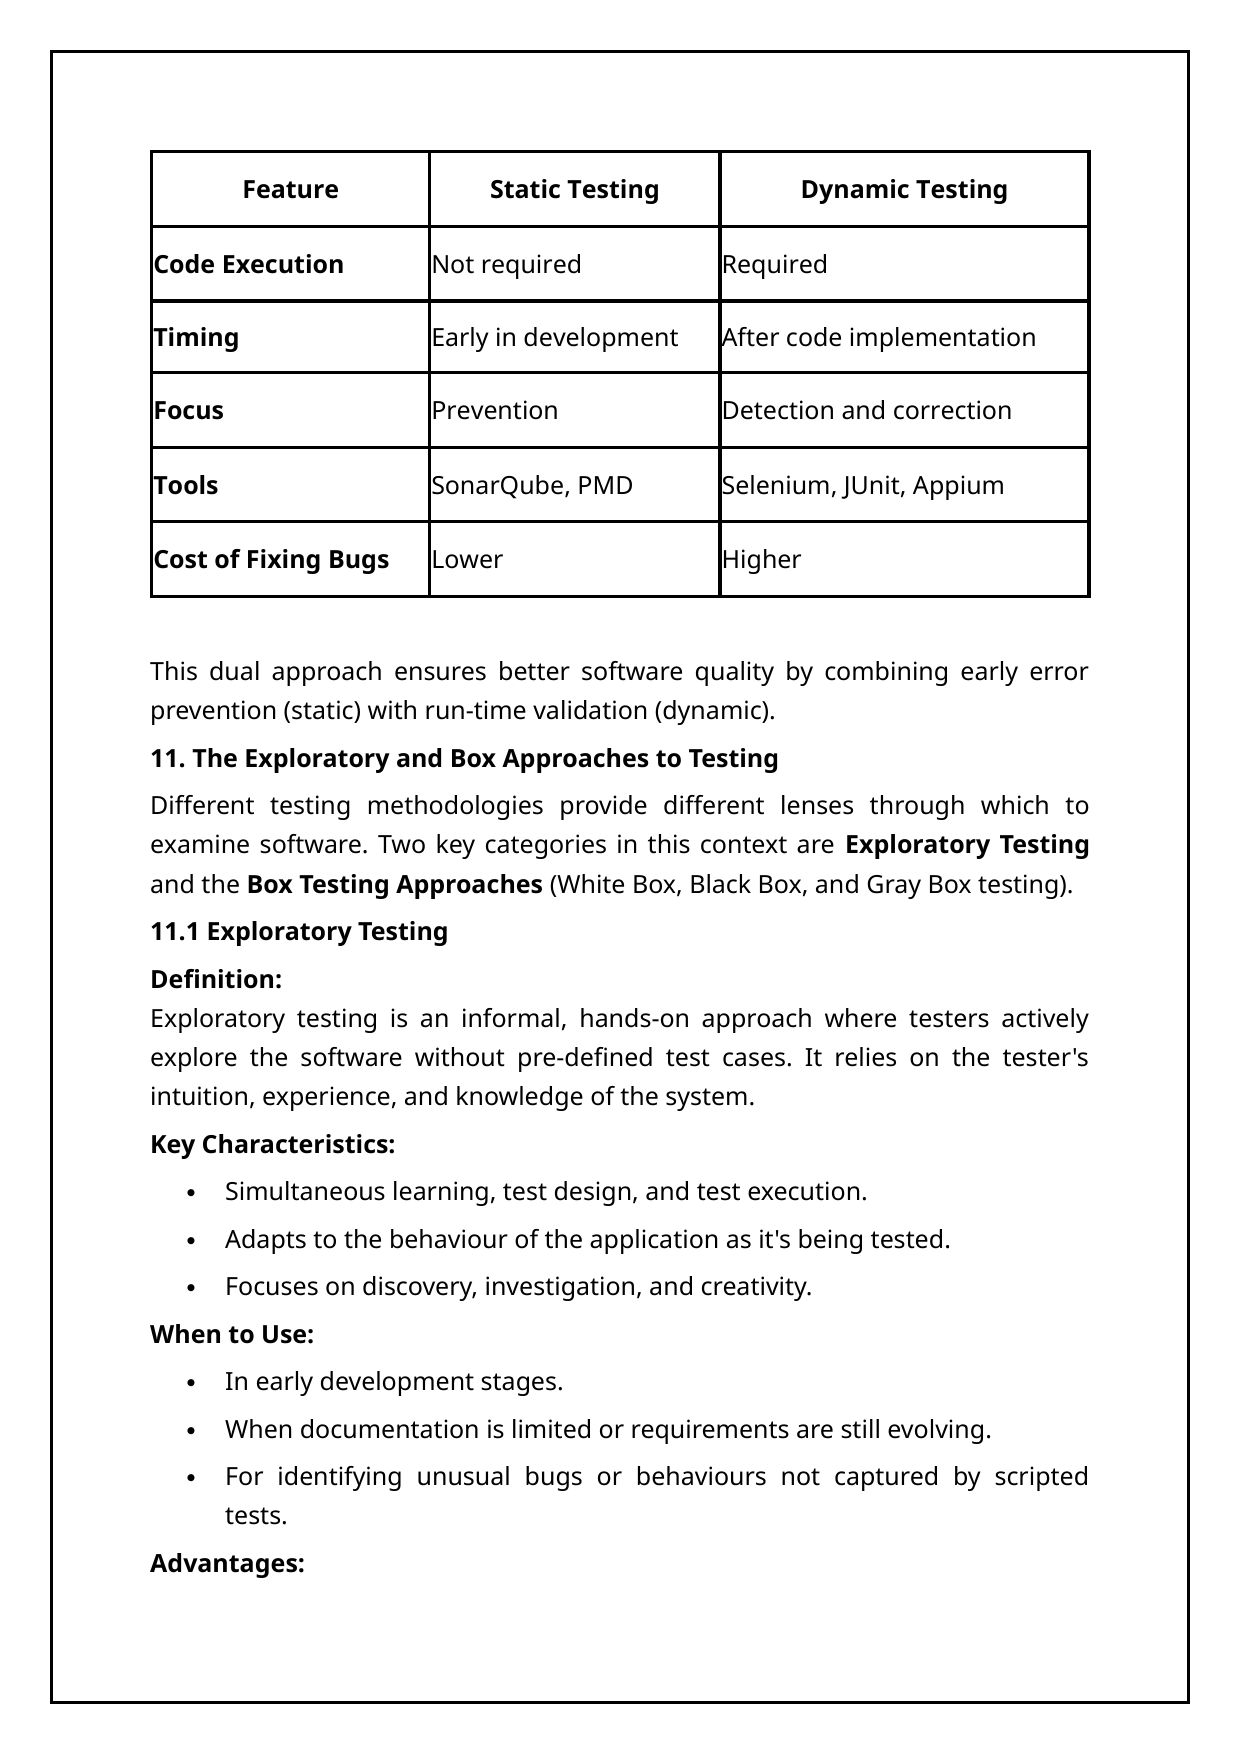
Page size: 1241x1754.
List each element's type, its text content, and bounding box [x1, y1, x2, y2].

text 11.1 Exploratory Testing [150, 914, 1090, 948]
table_cell Detection and correction [722, 374, 1087, 446]
table_cell Selenium, JUnit, Appium [722, 449, 1087, 520]
table_cell Cost of Fixing Bugs [153, 523, 428, 595]
table_cell Higher [722, 523, 1087, 595]
table_header Static Testing [431, 153, 718, 225]
list Adapts to the behaviour of the application as it's being tested. [187, 1221, 1090, 1255]
text Definition: Exploratory testing is an informal, hands-on approach where testers actively explore the software without pre-defined test cases. It relies on the tester's intuition, experience, and knowledge of the system. [150, 961, 1090, 1113]
list For identifying unusual bugs or behaviours not captured by scripted tests. [187, 1459, 1090, 1532]
table_cell Not required [431, 228, 718, 299]
text Advantages: [150, 1546, 1090, 1579]
text Key Characteristics: [150, 1126, 1090, 1160]
table_cell Early in development [431, 303, 718, 371]
table_cell Required [722, 228, 1087, 299]
text When to Use: [150, 1316, 1090, 1350]
text Different testing methodologies provide different lenses through which to examine software. Two key categories in this context are Exploratory Testing and the Box Testing Approaches (White Box, Black Box, and Gray Box testing). [150, 788, 1090, 900]
list In early development stages. [187, 1364, 1090, 1398]
list Simultaneous learning, test design, and test execution. [187, 1174, 1090, 1208]
table_cell Code Execution [153, 228, 428, 299]
table_cell After code implementation [722, 303, 1087, 371]
list When documentation is limited or requirements are still evolving. [187, 1411, 1090, 1445]
list Focuses on discovery, investigation, and creativity. [187, 1269, 1090, 1303]
table_header Feature [153, 153, 428, 225]
table_cell Prevention [431, 374, 718, 446]
table_cell Timing [153, 303, 428, 371]
table_cell Focus [153, 374, 428, 446]
table_cell Tools [153, 449, 428, 520]
table_header Dynamic Testing [722, 153, 1087, 225]
table_cell Lower [431, 523, 718, 595]
text 11. The Exploratory and Box Approaches to Testing [150, 741, 1090, 774]
table_cell SonarQube, PMD [431, 449, 718, 520]
text This dual approach ensures better software quality by combining early error prevention (static) with run-time validation (dynamic). [150, 654, 1090, 727]
